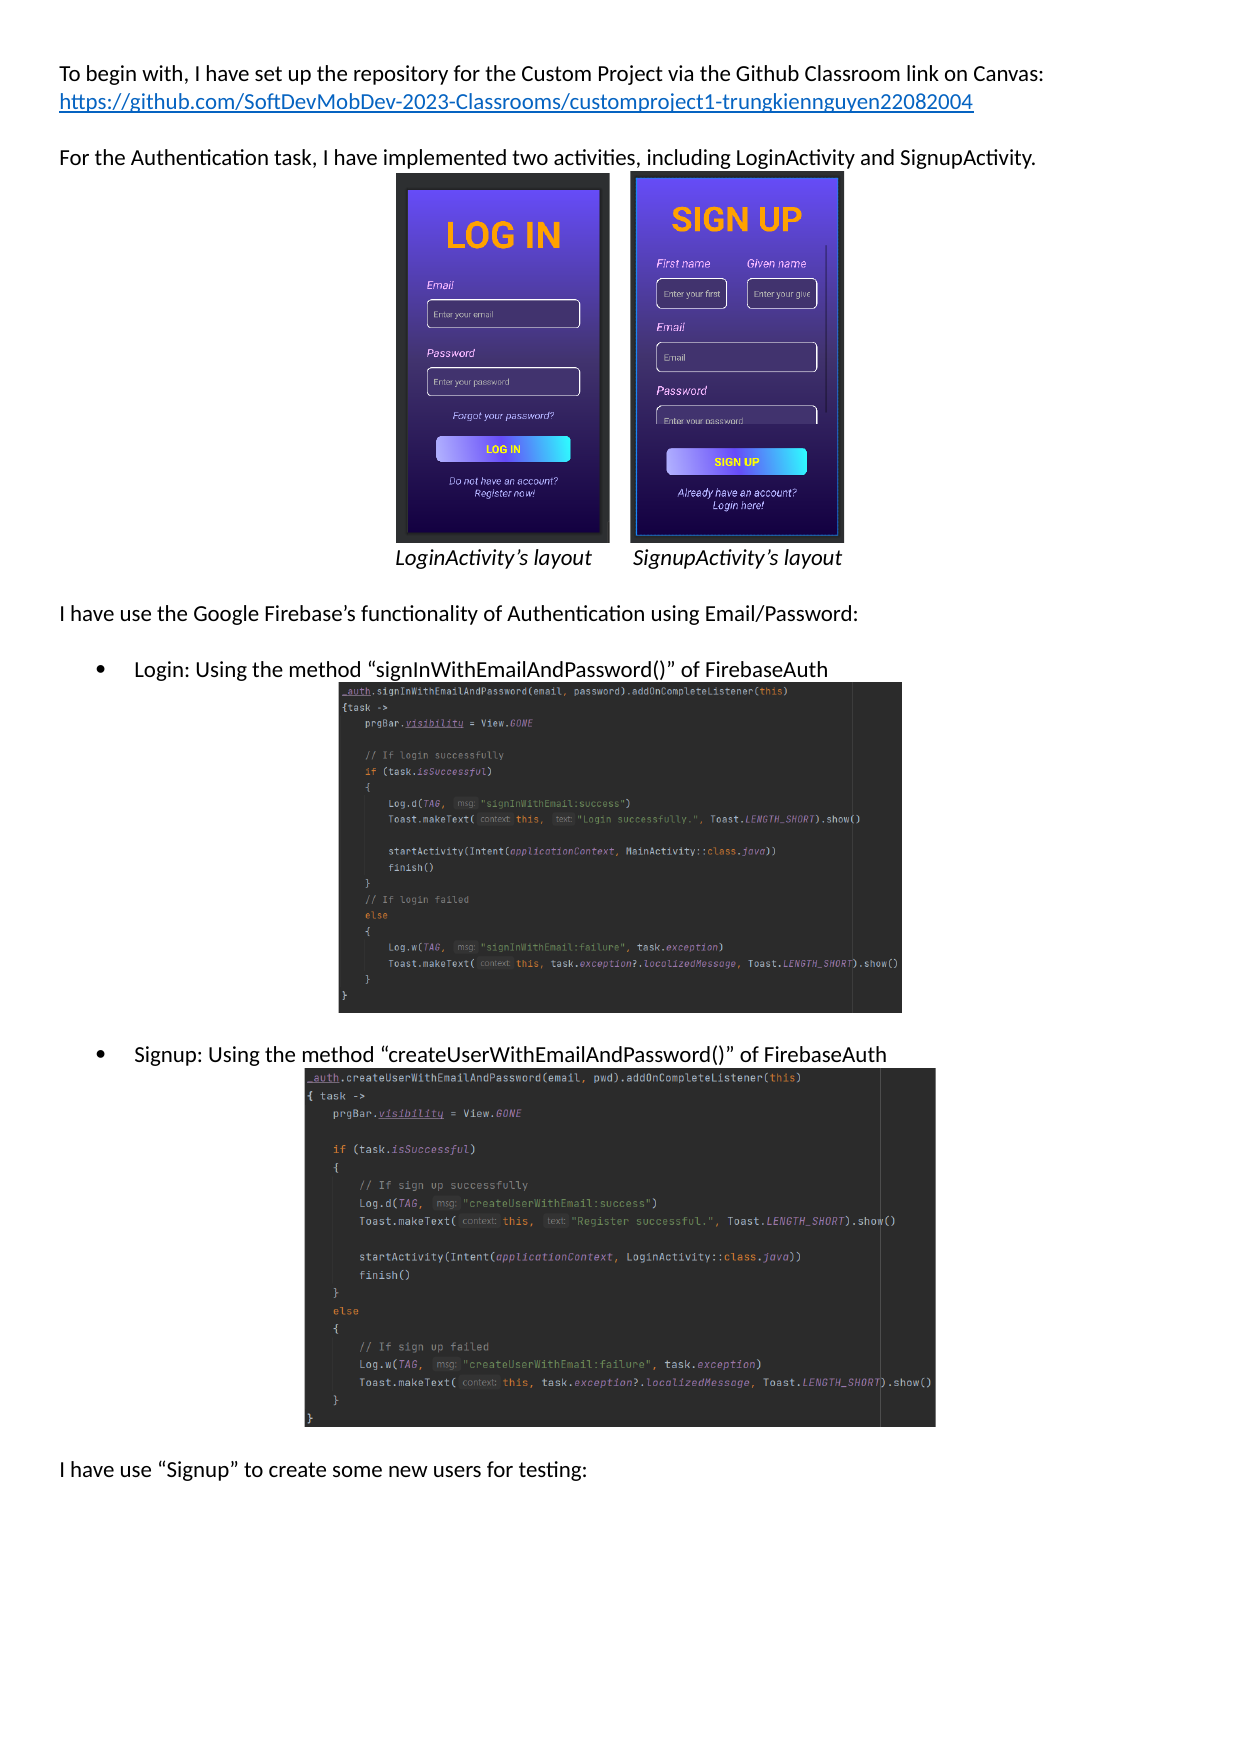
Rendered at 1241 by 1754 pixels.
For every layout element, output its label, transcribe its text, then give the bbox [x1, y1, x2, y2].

picture [396, 173, 610, 543]
text I have use the Google Firebase’s functionality of Authentication using Email/Password: [59, 599, 1181, 627]
text To begin with, I have set up the repository for the Custom Project via the Github Classroom link on Canvas: [59, 59, 1181, 87]
picture [630, 171, 845, 543]
text For the Authentication task, I have implemented two activities, including LoginActivity and SignupActivity. [59, 143, 1181, 171]
picture [304, 1068, 936, 1427]
list Signup: Using the method “createUserWithEmailAndPassword()” of FirebaseAuth [97, 1041, 1181, 1068]
picture [338, 682, 902, 1013]
list Login: Using the method “signInWithEmailAndPassword()” of FirebaseAuth [97, 655, 1181, 683]
text LoginActivity’s layout SignupActivity’s layout [59, 543, 1181, 571]
text I have use “Signup” to create some new users for testing: [59, 1455, 1181, 1483]
text https://github.com/SoftDevMobDev-2023-Classrooms/customproject1-trungkiennguyen22082004 [59, 87, 1181, 115]
